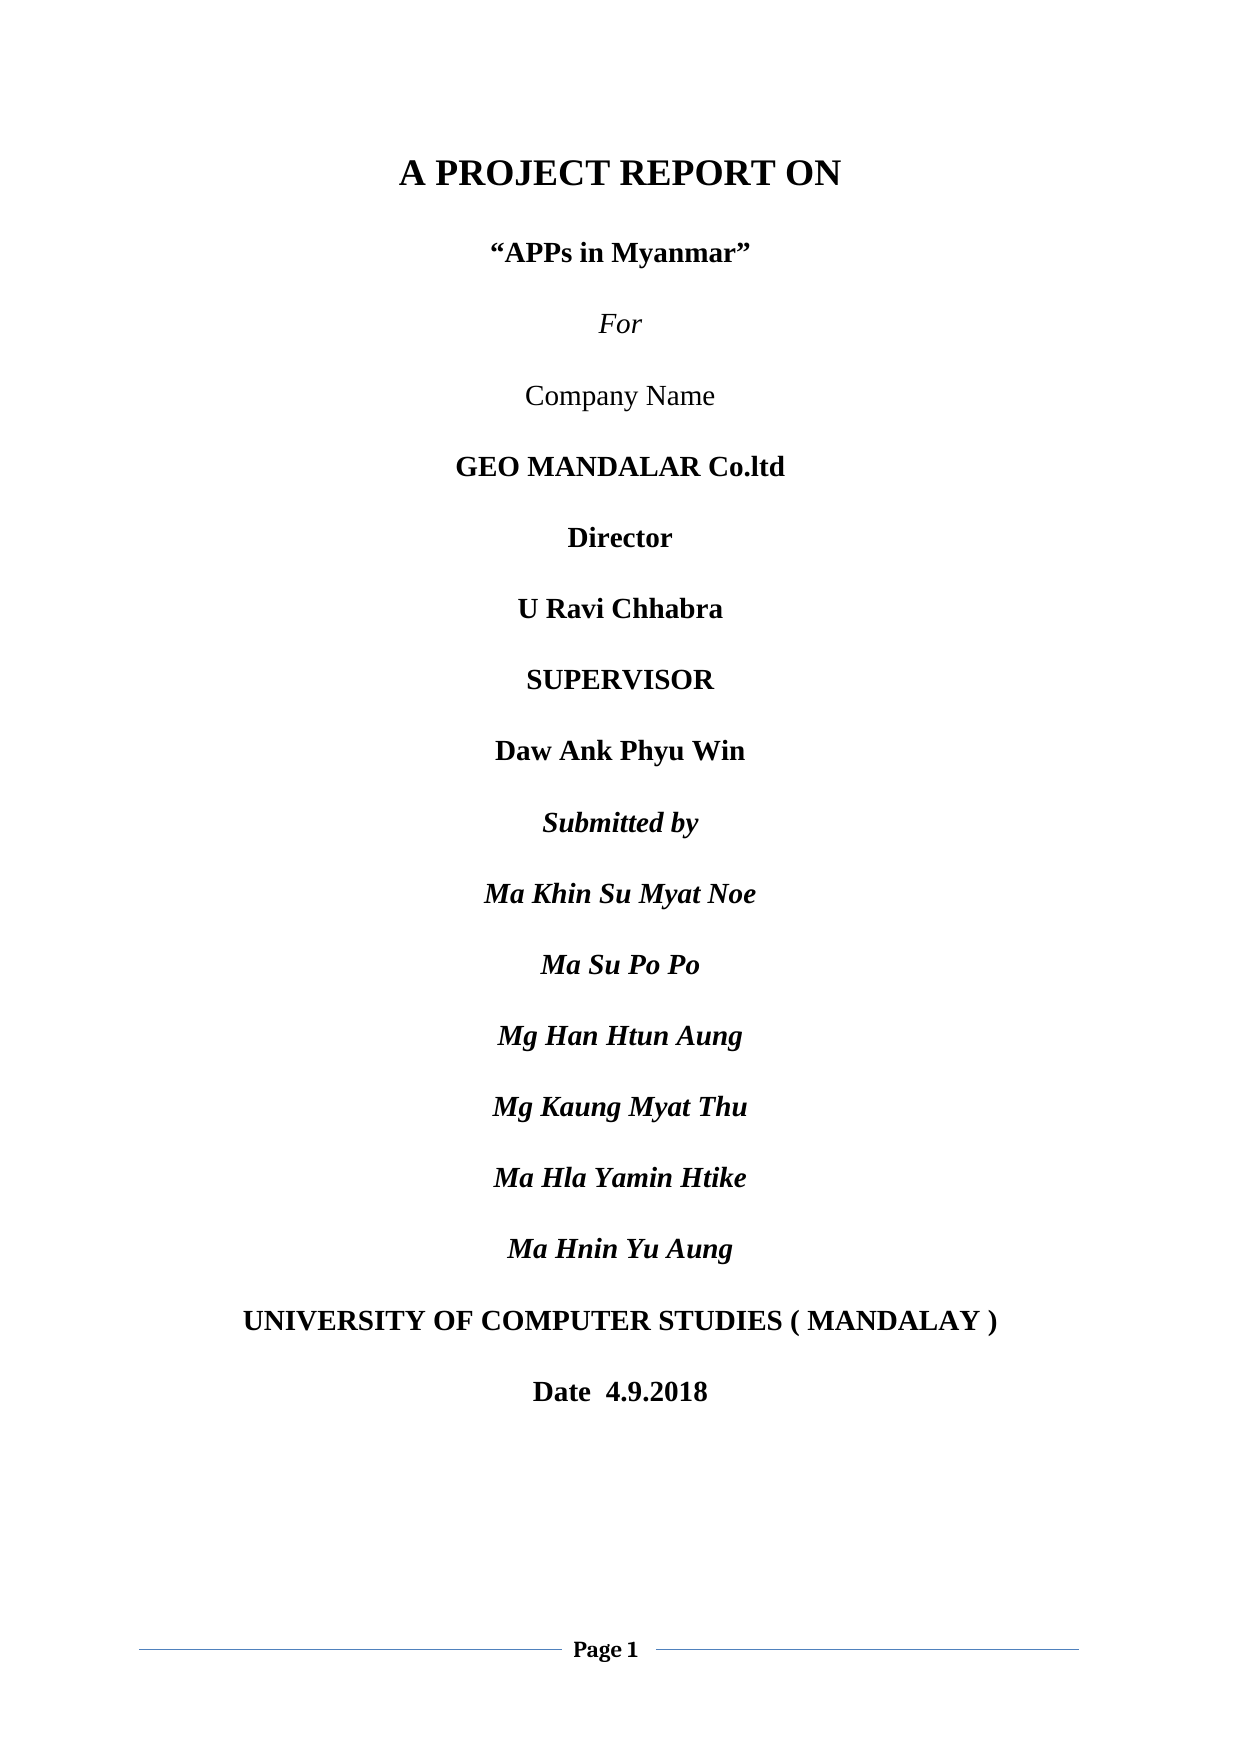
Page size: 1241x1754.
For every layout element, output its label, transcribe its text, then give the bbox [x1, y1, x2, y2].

text Daw Ank Phyu Win [150, 733, 1090, 767]
text Ma Khin Su Myat Noe [150, 876, 1090, 909]
text Mg Kaung Myat Thu [150, 1089, 1090, 1123]
text Ma Hla Yamin Htike [150, 1160, 1090, 1194]
text Mg Han Htun Aung [150, 1018, 1090, 1052]
text Ma Hnin Yu Aung [150, 1232, 1090, 1265]
text UNIVERSITY OF COMPUTER STUDIES ( MANDALAY ) [150, 1303, 1090, 1336]
text Ma Su Po Po [150, 947, 1090, 981]
text SUPERVISOR [150, 662, 1090, 696]
text GEO MANDALAR Co.ltd [150, 449, 1090, 482]
text “APPs in Myanmar” [150, 236, 1090, 269]
text A PROJECT REPORT ON [150, 150, 1090, 193]
text Submitted by [150, 805, 1090, 838]
text Director [150, 520, 1090, 554]
text U Ravi Chhabra [150, 591, 1090, 625]
text For [150, 307, 1090, 340]
text Date 4.9.2018 [150, 1374, 1090, 1407]
text Company Name [150, 378, 1090, 411]
